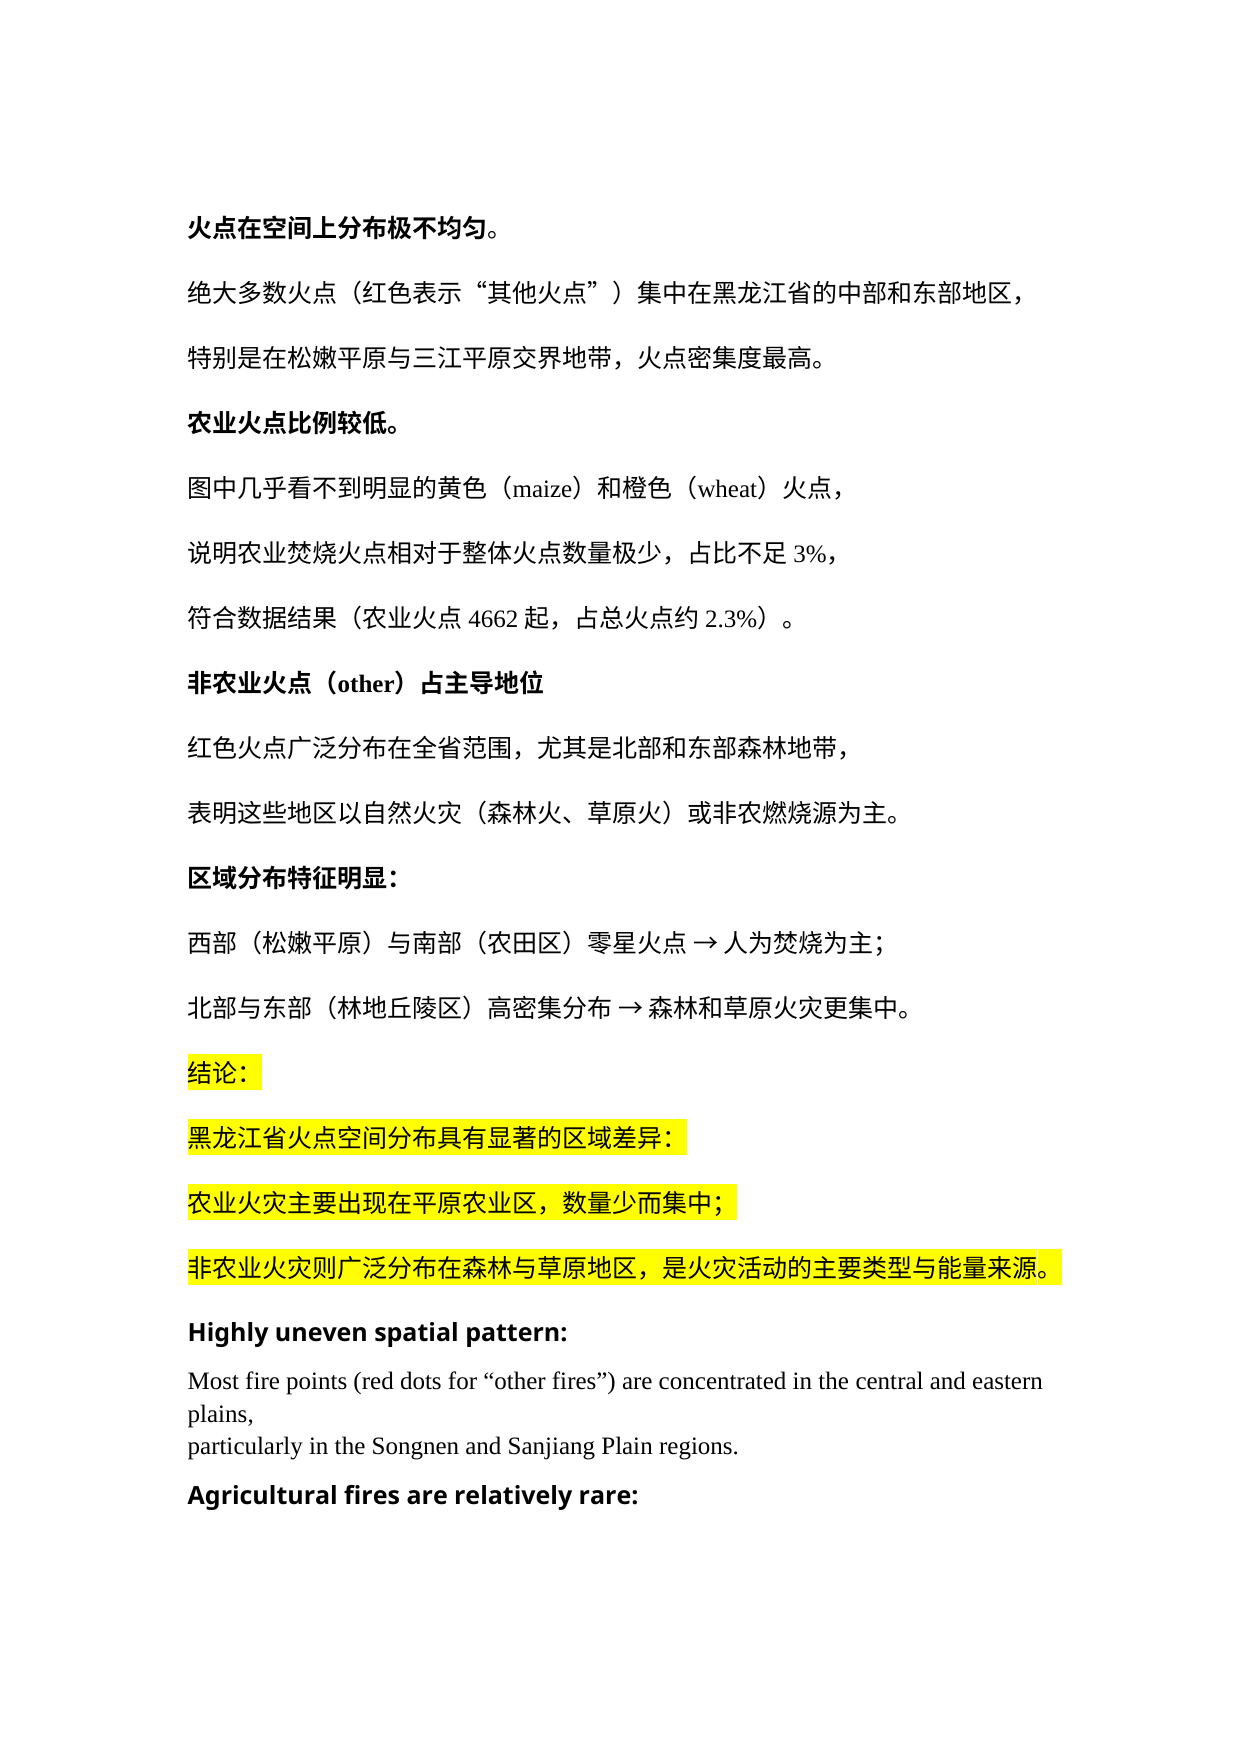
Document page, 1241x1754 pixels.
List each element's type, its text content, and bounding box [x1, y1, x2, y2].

text 西部（松嫩平原）与南部（农田区）零星火点 → 人为焚烧为主； [187, 909, 1053, 974]
text 图中几乎看不到明显的黄色（maize）和橙色（wheat）火点， 说明农业焚烧火点相对于整体火点数量极少，占比不足 3%， 符合数据结果（农业火点 4662 起，占总火点约 2.3%）。 [187, 454, 1053, 649]
text Agricultural fires are relatively rare: [187, 1462, 1053, 1527]
text 黑龙江省火点空间分布具有显著的区域差异： 农业火灾主要出现在平原农业区，数量少而集中； 非农业火灾则广泛分布在森林与草原地区，是火灾活动的主要类型与能量来源。 [187, 1104, 1053, 1299]
text 绝大多数火点（红色表示“其他火点”）集中在黑龙江省的中部和东部地区， 特别是在松嫩平原与三江平原交界地带，火点密集度最高。 [187, 259, 1053, 389]
text 结论： [187, 1039, 1053, 1104]
text 区域分布特征明显： [187, 844, 1053, 909]
text Most fire points (red dots for “other fires”) are concentrated in the central and eastern plains, particularly in the Songnen and Sanjiang Plain regions. [187, 1364, 1053, 1462]
text 农业火点比例较低。 [187, 389, 1053, 454]
text Highly uneven spatial pattern: [187, 1299, 1053, 1364]
text 非农业火点（other）占主导地位 [187, 649, 1053, 714]
text 北部与东部（林地丘陵区）高密集分布 → 森林和草原火灾更集中。 [187, 974, 1053, 1039]
text 火点在空间上分布极不均匀。 [187, 194, 1053, 259]
text 红色火点广泛分布在全省范围，尤其是北部和东部森林地带， 表明这些地区以自然火灾（森林火、草原火）或非农燃烧源为主。 [187, 714, 1053, 844]
